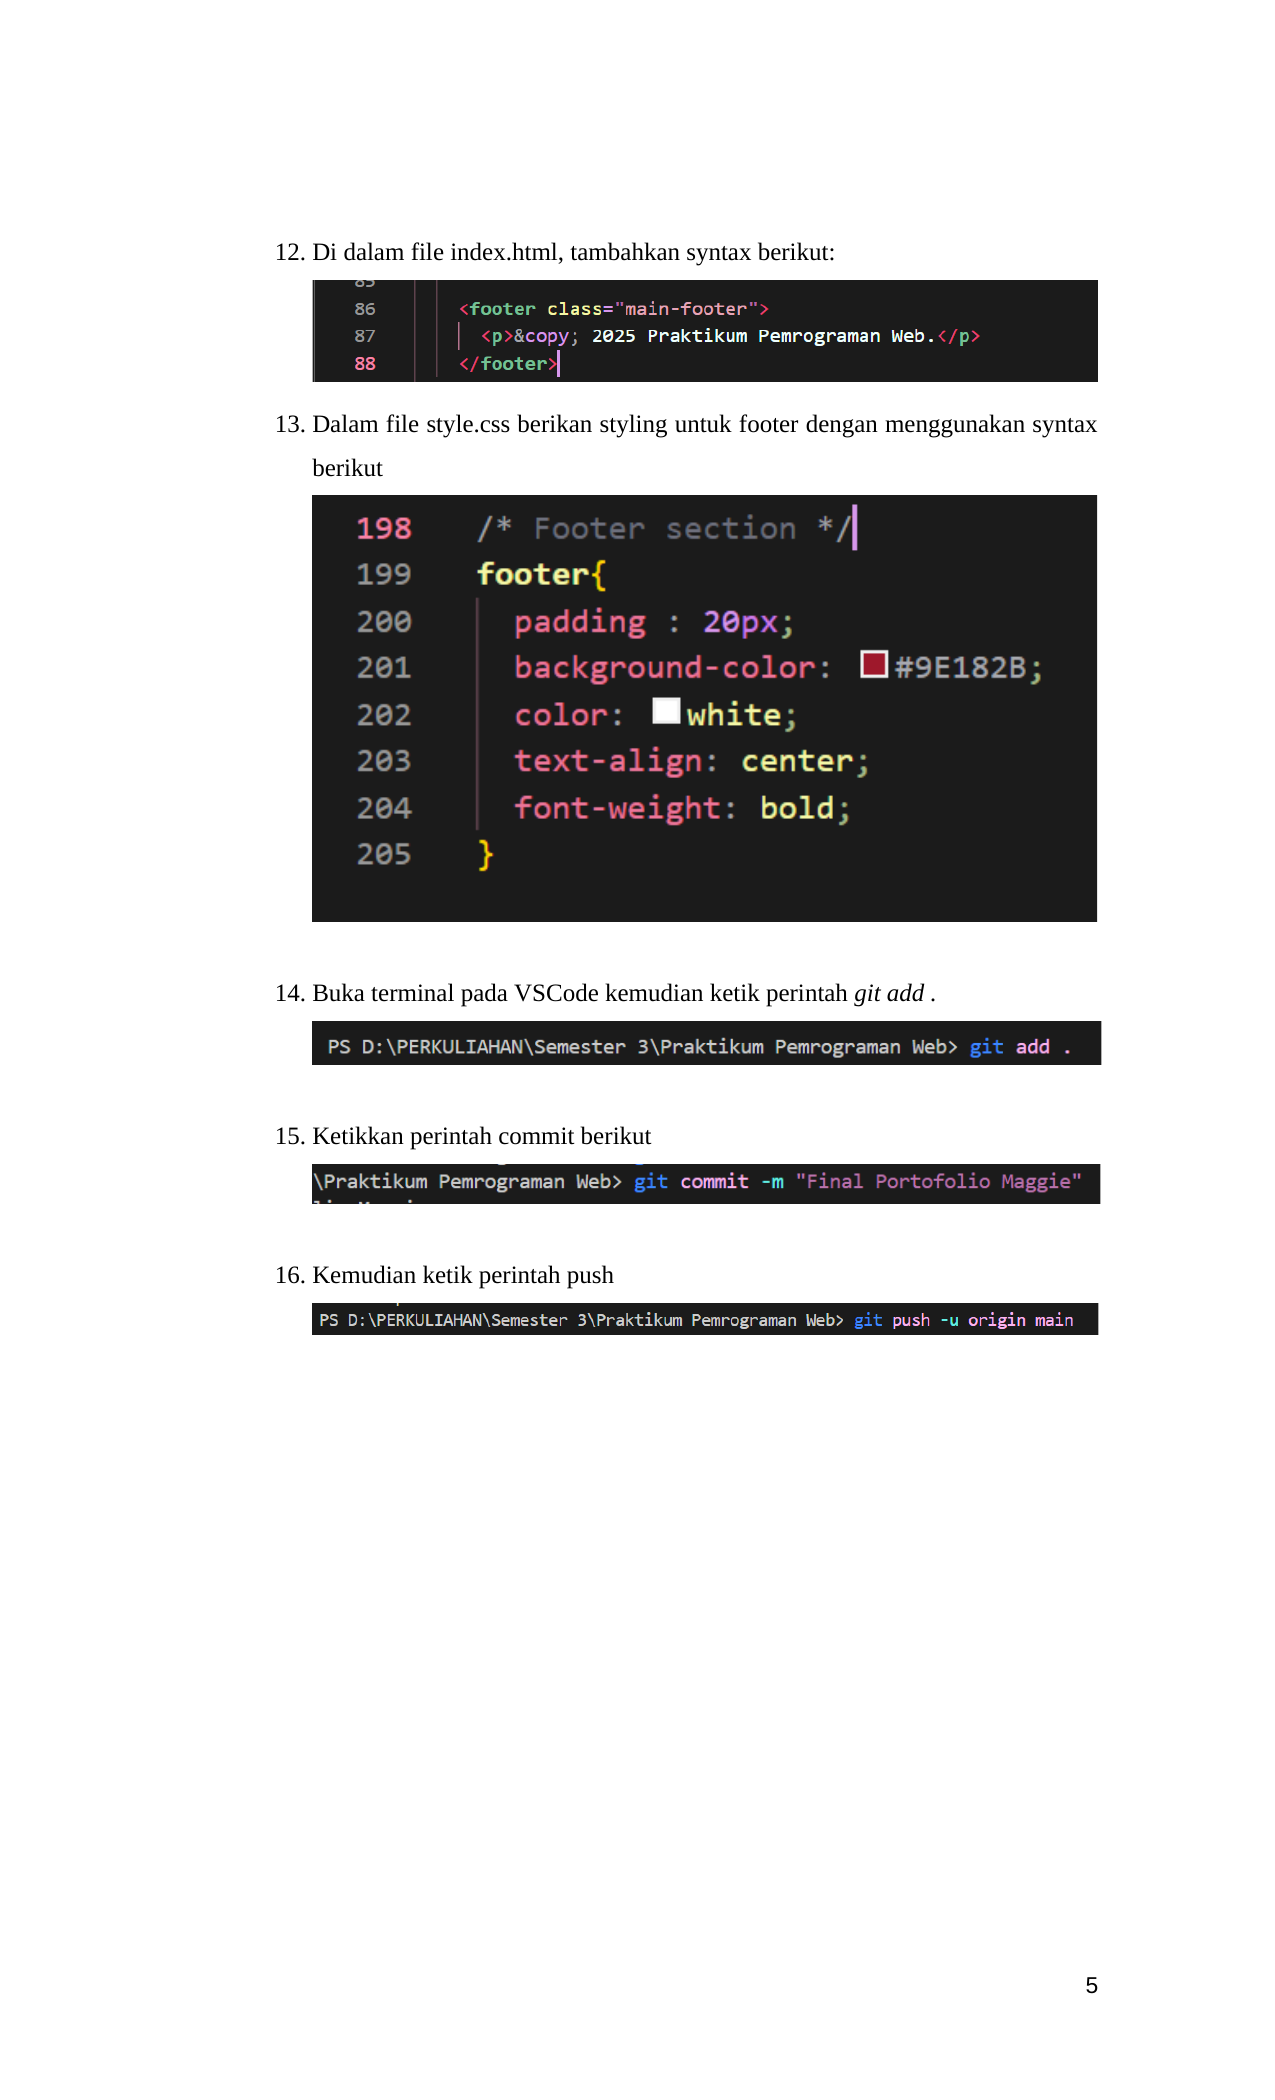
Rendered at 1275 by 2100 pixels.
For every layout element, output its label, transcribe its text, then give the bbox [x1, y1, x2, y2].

list Dalam file style.css berikan styling untuk footer dengan menggunakan syntax berikut [274, 409, 1098, 481]
picture [312, 495, 1098, 922]
list Kemudian ketik perintah push [274, 1260, 1098, 1289]
picture [312, 1303, 1099, 1335]
picture [312, 280, 1098, 382]
picture [312, 1021, 1102, 1065]
list Ketikkan perintah commit berikut [274, 1121, 1098, 1150]
list Di dalam file index.html, tambahkan syntax berikut: [274, 237, 1098, 266]
list Buka terminal pada VSCode kemudian ketik perintah git add . [274, 978, 1098, 1007]
picture [312, 1164, 1101, 1204]
